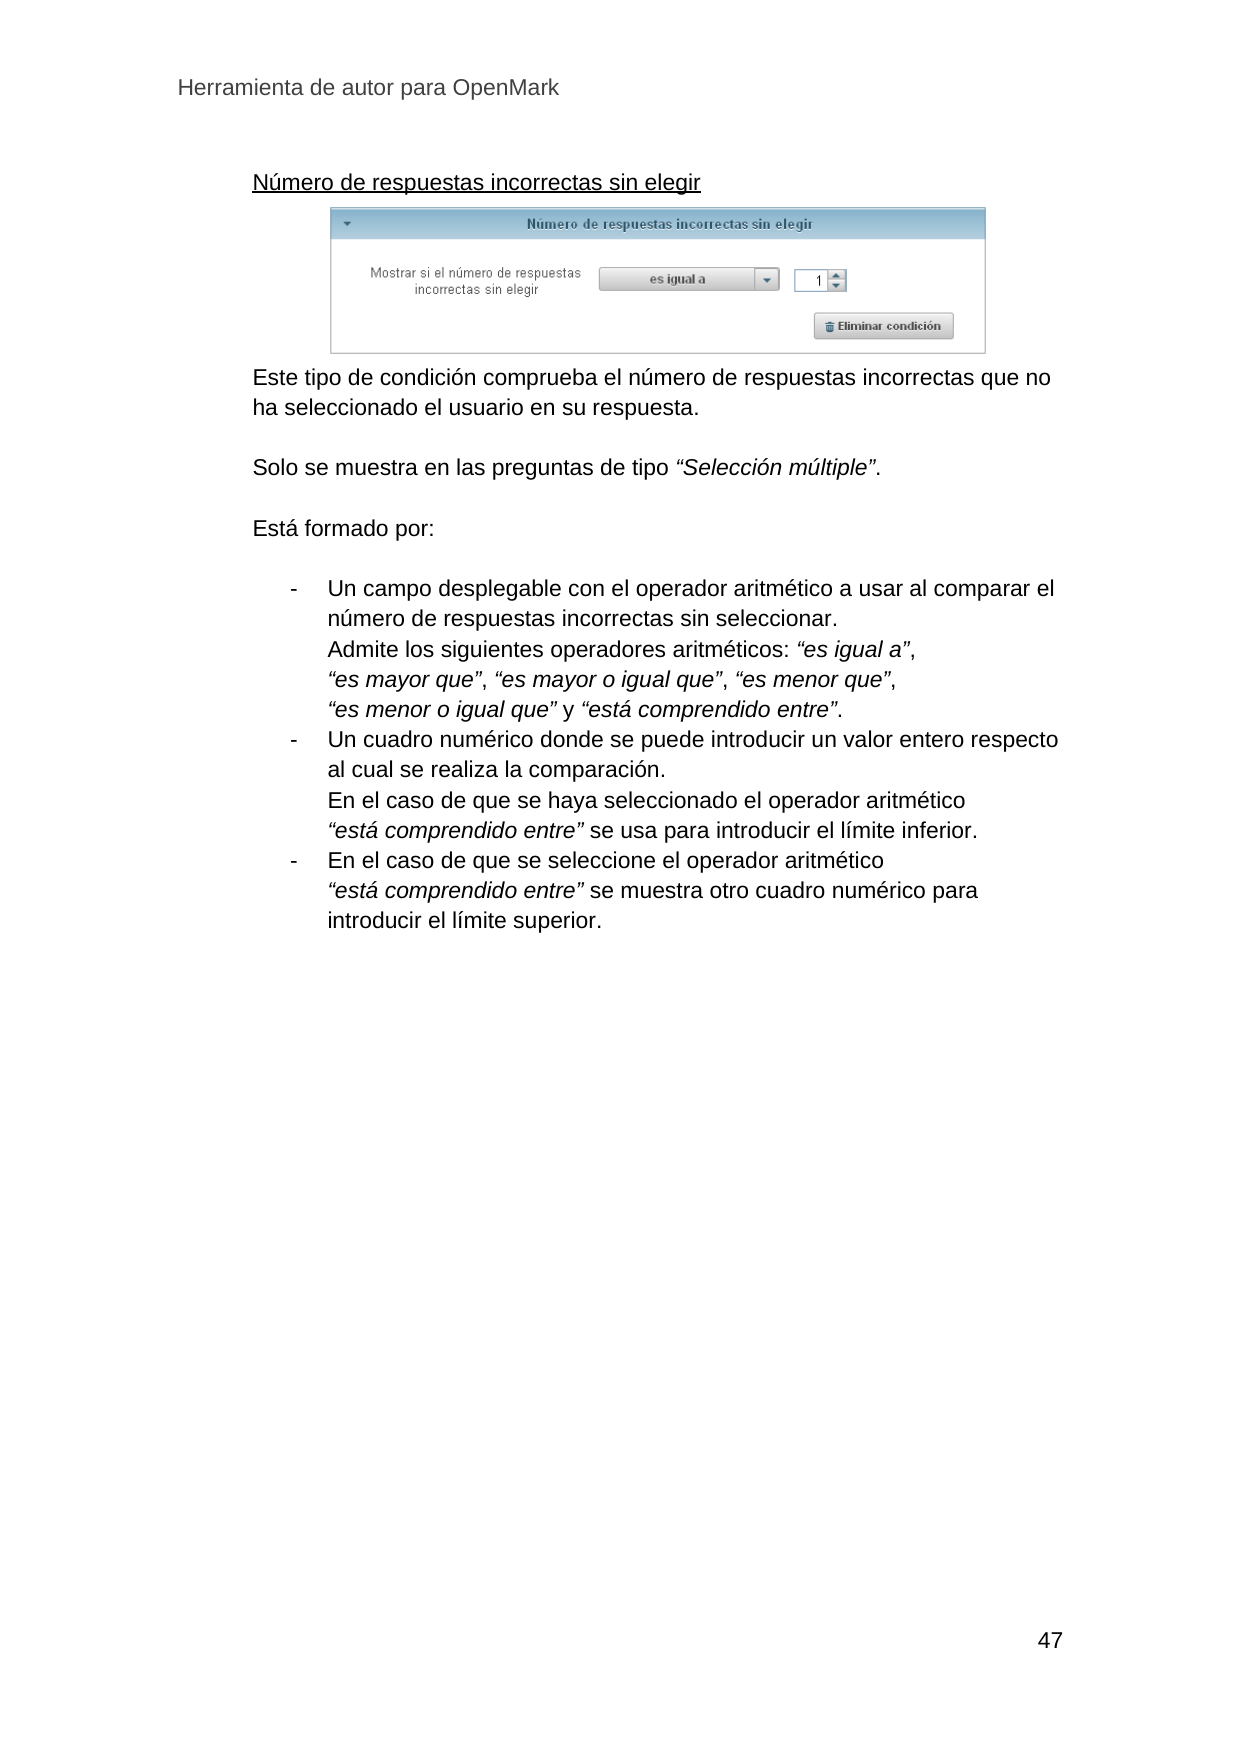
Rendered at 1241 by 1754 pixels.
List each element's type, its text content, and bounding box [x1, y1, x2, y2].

list Admite los siguientes operadores aritméticos: “es igual a”, “es mayor que”, “es mayor o igual que”, “es menor que”, “es menor o igual que” y “está comprendido entre”. [327, 636, 1063, 722]
list Solo se muestra en las preguntas de tipo “Selección múltiple”. [252, 454, 1063, 481]
list Un cuadro numérico donde se puede introducir un valor entero respecto al cual se realiza la comparación. [290, 726, 1063, 783]
subtitle Número de respuestas incorrectas sin elegir [252, 168, 1063, 195]
list En el caso de que se seleccione el operador aritmético “está comprendido entre” se muestra otro cuadro numérico para introducir el límite superior. [290, 847, 1063, 934]
list Un campo desplegable con el operador aritmético a usar al comparar el número de respuestas incorrectas sin seleccionar. [290, 575, 1063, 632]
picture [320, 198, 995, 360]
list Este tipo de condición comprueba el número de respuestas incorrectas que no ha seleccionado el usuario en su respuesta. [252, 364, 1063, 420]
list Está formado por: [252, 515, 1063, 541]
list En el caso de que se haya seleccionado el operador aritmético “está comprendido entre” se usa para introducir el límite inferior. [327, 787, 1063, 843]
